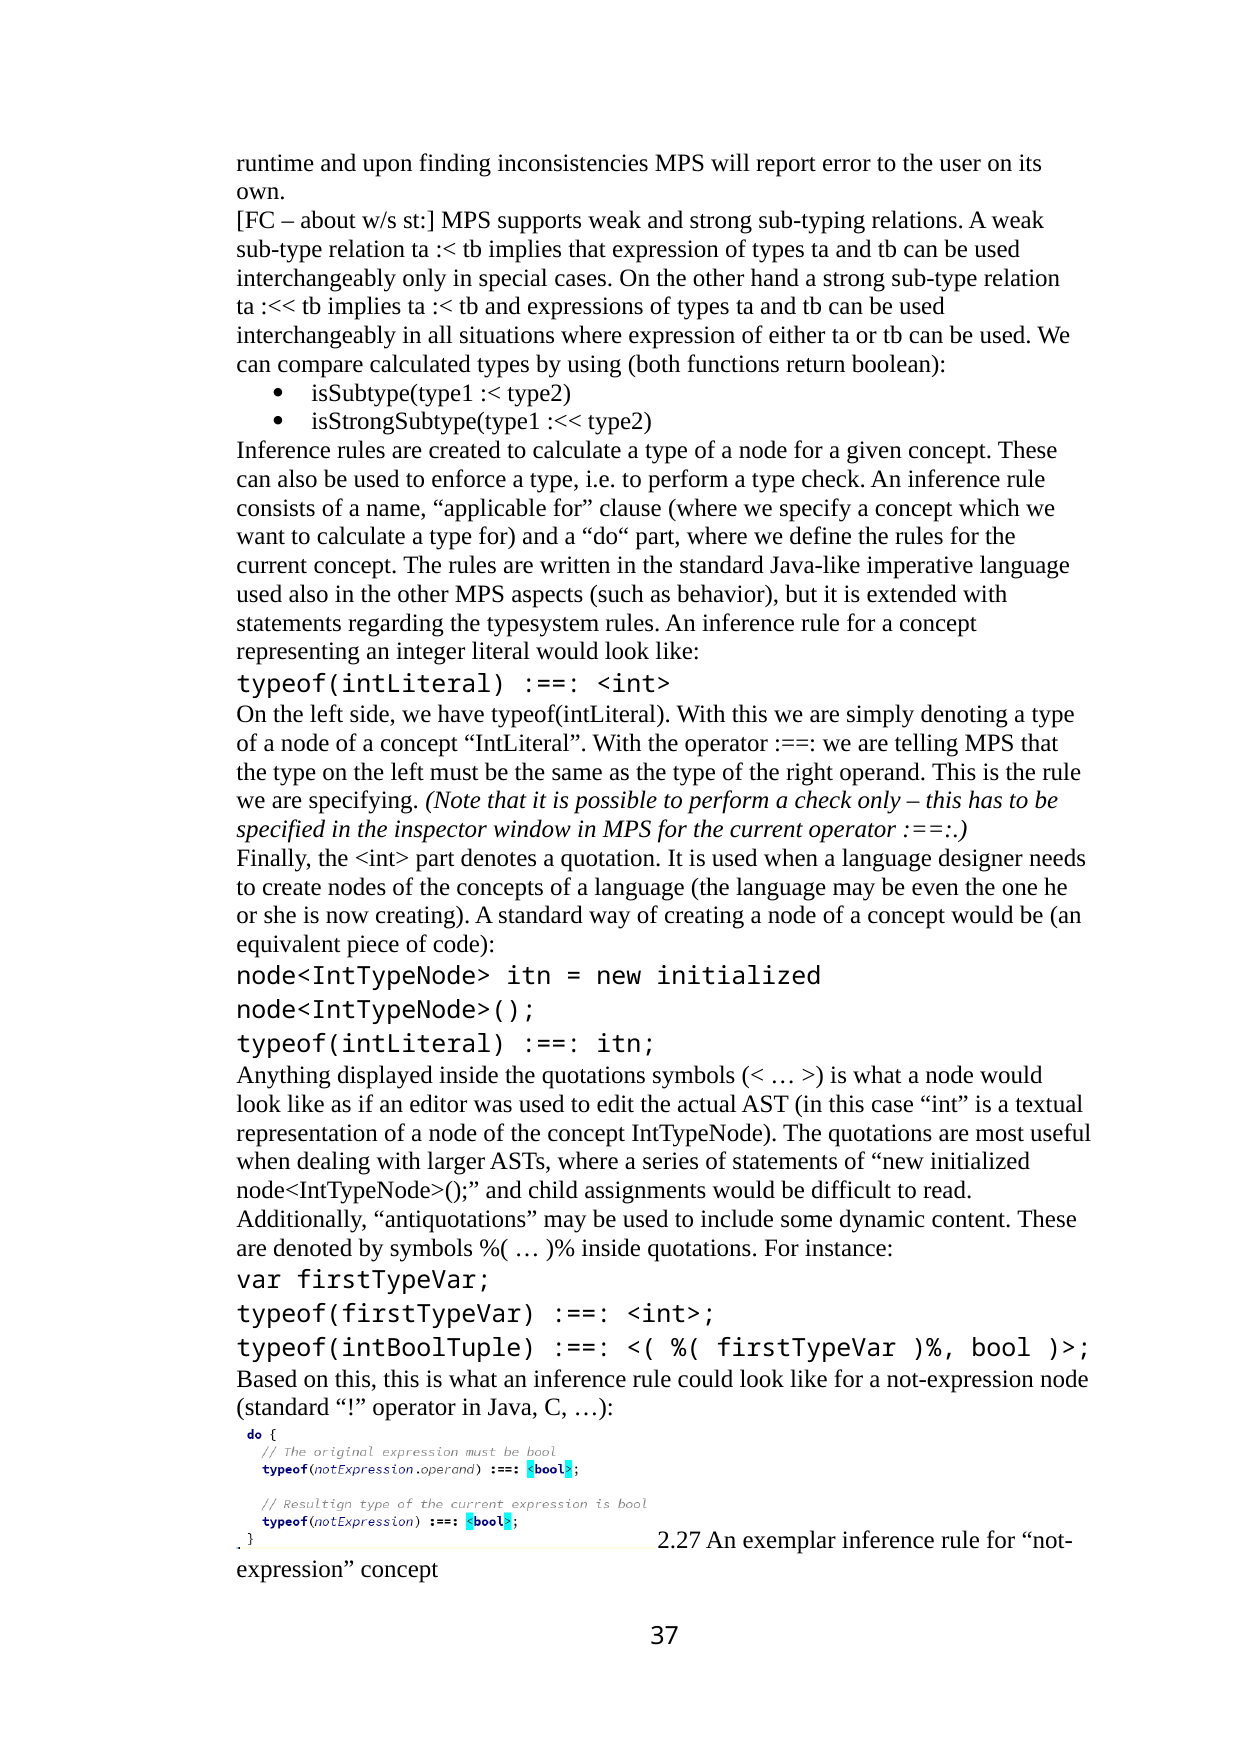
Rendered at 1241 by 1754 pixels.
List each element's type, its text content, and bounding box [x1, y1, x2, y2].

text typeof(firstTypeVar) :==: <int>; [236, 1296, 1092, 1329]
text var firstTypeVar; [236, 1261, 1092, 1296]
list isStrongSubtype(type1 :<< type2) [274, 406, 1092, 435]
text Inference rules are created to calculate a type of a node for a given concept. These can also be used to enforce a type, i.e. to perform a type check. An inference rule consists of a name, “applicable for” clause (where we specify a concept which we want to calculate a type for) and a “do“ part, where we define the rules for the current concept. The rules are written in the standard Java-like imperative language used also in the other MPS aspects (such as behavior), but it is extended with statements regarding the typesystem rules. An inference rule for a concept representing an integer literal would look like: [236, 435, 1092, 665]
text Finally, the <int> part denotes a quotation. It is used when a language designer needs to create nodes of the concepts of a language (the language may be even the one he or she is now creating). A standard way of creating a node of a concept would be (an equivalent piece of code): [236, 843, 1092, 958]
text typeof(intLiteral) :==: itn; [236, 1026, 1092, 1060]
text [236, 148, 1092, 205]
text node<IntTypeNode> itn = new initialized node<IntTypeNode>(); [236, 958, 1092, 1026]
text [FC – about w/s st:] MPS supports weak and strong sub-typing relations. A weak sub-type relation ta :< tb implies that expression of types ta and tb can be used interchangeably only in special cases. On the other hand a strong sub-type relation ta :<< tb implies ta :< tb and expressions of types ta and tb can be used interchangeably in all situations where expression of either ta or tb can be used. We can compare calculated types by using (both functions return boolean): [236, 205, 1092, 378]
list isSubtype(type1 :< type2) [274, 378, 1092, 406]
text Based on this, this is what an inference rule could look like for a not-expression node (standard “!” operator in Java, C, …): [236, 1364, 1092, 1421]
text typeof(intLiteral) :==: <int> [236, 665, 1092, 699]
text typeof(intBoolTuple) :==: <( %( firstTypeVar )%, bool )>; [236, 1329, 1092, 1364]
picture [236, 1421, 657, 1549]
text On the left side, we have typeof(intLiteral). With this we are simply denoting a type of a node of a concept “IntLiteral”. With the operator :==: we are telling MPS that the type on the left must be the same as the type of the right operand. This is the rule we are specifying. (Note that it is possible to perform a check only – this has to be specified in the inspector window in MPS for the current operator :==:.) [236, 699, 1092, 843]
text Anything displayed inside the quotations symbols (< … >) is what a node would look like as if an editor was used to edit the actual AST (in this case “int” is a textual representation of a node of the concept IntTypeNode). The quotations are most useful when dealing with larger ASTs, where a series of statements of “new initialized node<IntTypeNode>();” and child assignments would be difficult to read. Additionally, “antiquotations” may be used to include some dynamic content. These are denoted by symbols %( … )% inside quotations. For instance: [236, 1060, 1092, 1261]
